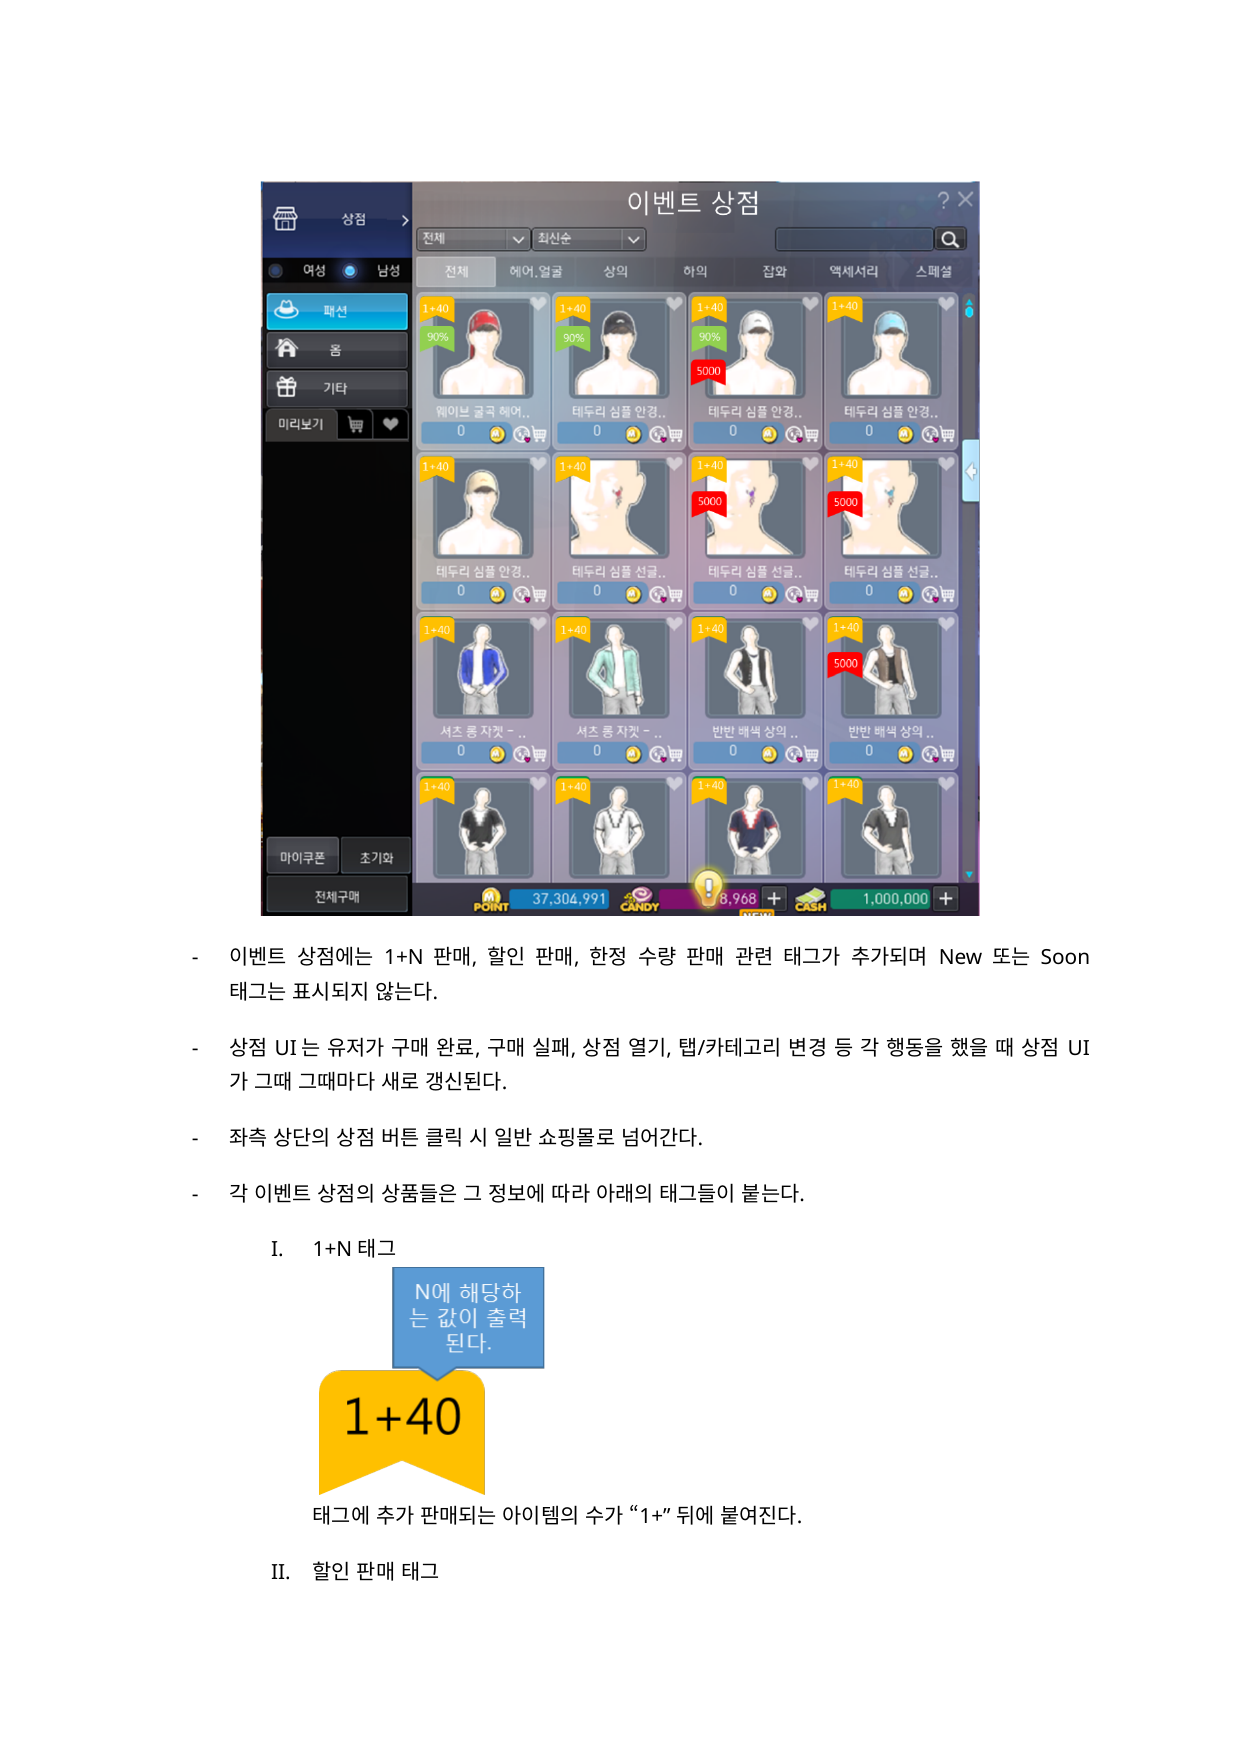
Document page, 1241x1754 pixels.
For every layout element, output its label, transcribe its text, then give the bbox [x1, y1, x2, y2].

list 이벤트 상점에는 1+N 판매, 할인 판매, 한정 수량 판매 관련 태그가 추가되며 New 또는 Soon 태그는 표시되지 않는다. [192, 940, 1090, 1006]
list 1+N 태그 태그에 추가 판매되는 아이템의 수가 “1+” 뒤에 붙여진다. [271, 1232, 1090, 1530]
picture [260, 177, 980, 916]
picture [312, 1267, 545, 1495]
list 상점 UI는 유저가 구매 완료, 구매 실패, 상점 열기, 탭/카테고리 변경 등 각 행동을 했을 때 상점 UI가 그때 그때마다 새로 갱신된다. [192, 1031, 1090, 1096]
list 좌측 상단의 상점 버튼 클릭 시 일반 쇼핑몰로 넘어간다. [192, 1121, 1090, 1152]
list 각 이벤트 상점의 상품들은 그 정보에 따라 아래의 태그들이 붙는다. [192, 1177, 1090, 1207]
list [271, 1555, 1090, 1585]
